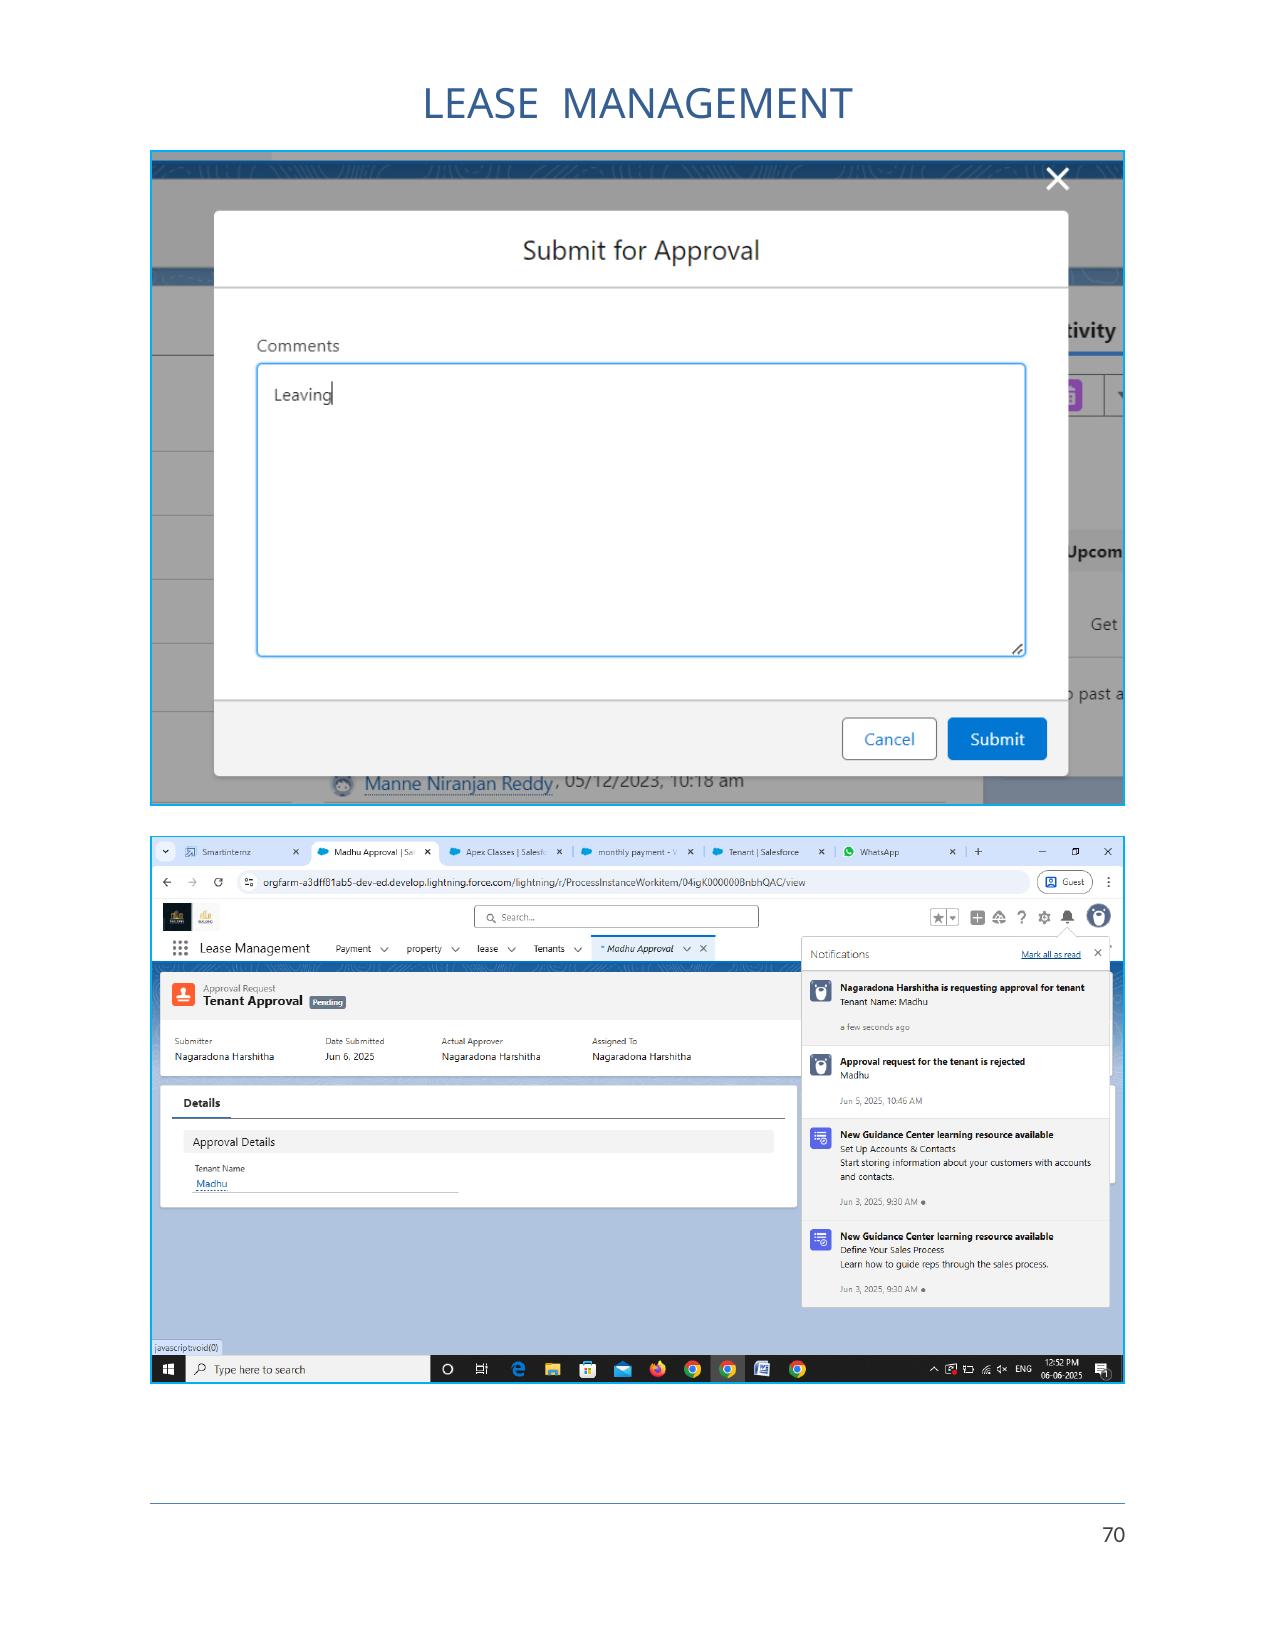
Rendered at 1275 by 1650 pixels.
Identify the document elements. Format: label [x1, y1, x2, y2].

picture [153, 153, 1122, 803]
picture [153, 838, 1122, 1381]
